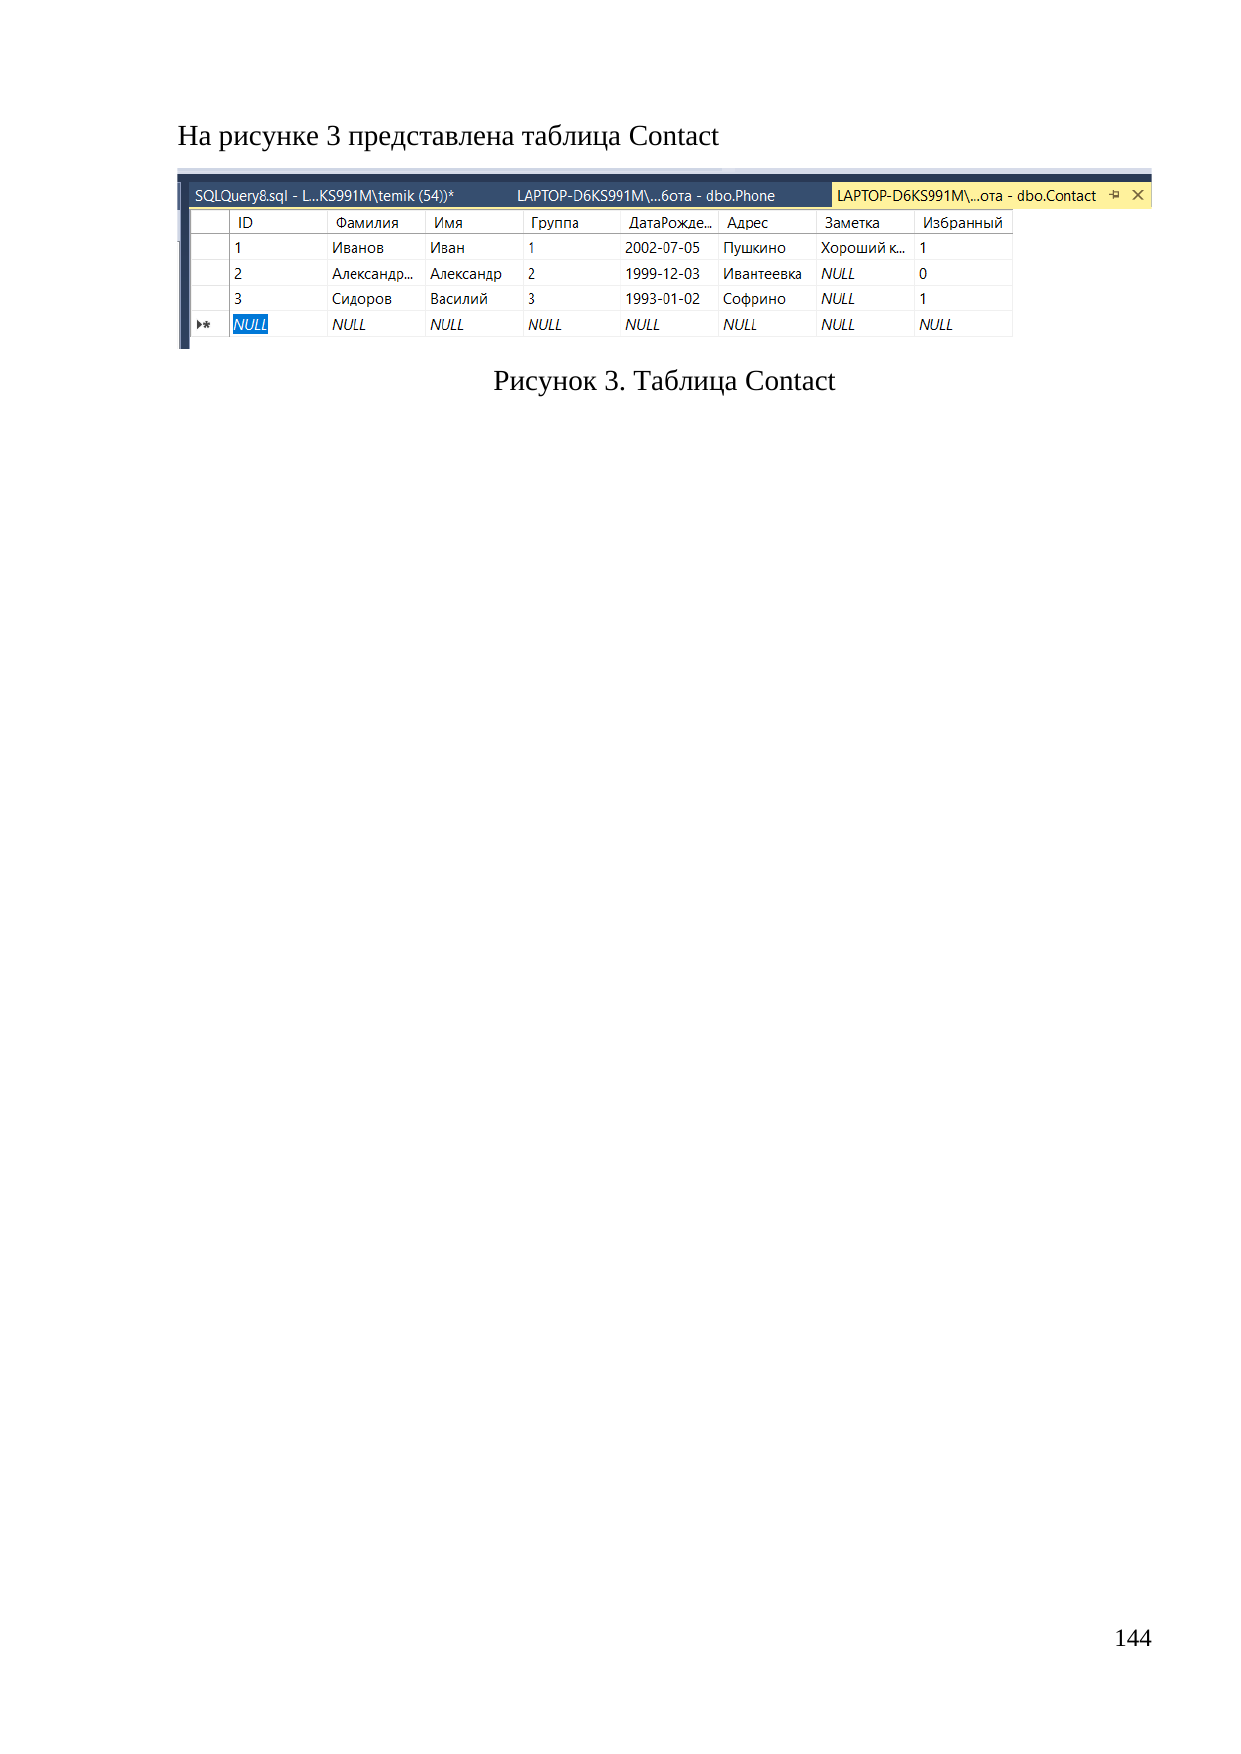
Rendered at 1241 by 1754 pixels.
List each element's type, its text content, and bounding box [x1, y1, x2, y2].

text Рисунок 3. Таблица Contact [177, 363, 1152, 396]
text На рисунке 3 представлена таблица Contact [177, 118, 1152, 152]
picture [177, 168, 1152, 349]
